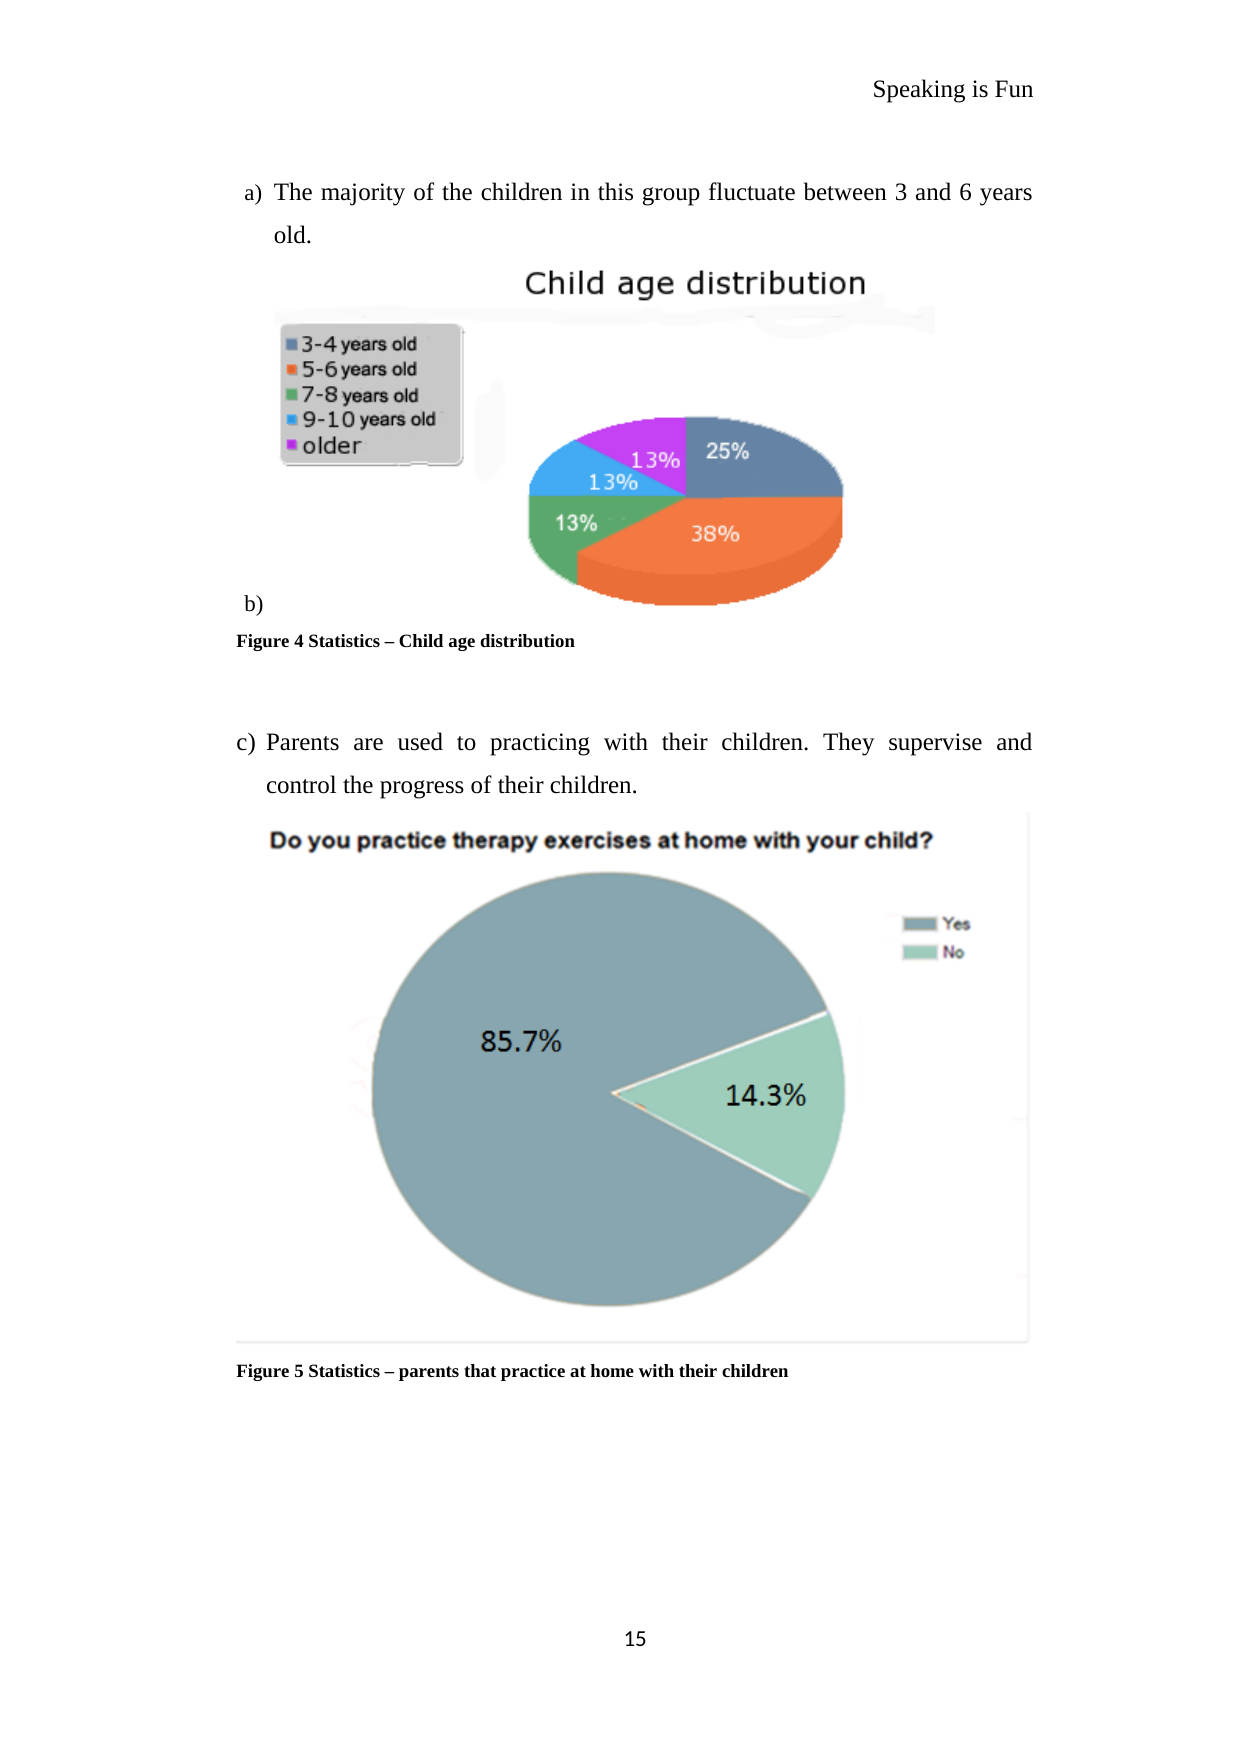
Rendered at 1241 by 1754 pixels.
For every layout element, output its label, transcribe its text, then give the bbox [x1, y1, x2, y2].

text Figure 4 Statistics – Child age distribution [236, 630, 1033, 652]
list Parents are used to practicing with their children. They supervise and control the progress of their children. [236, 727, 1033, 798]
picture [236, 812, 1033, 1347]
list The majority of the children in this group fluctuate between 3 and 6 years old. [244, 177, 1033, 249]
text Figure 5 Statistics – parents that practice at home with their children [236, 1360, 1033, 1382]
picture [273, 263, 935, 612]
